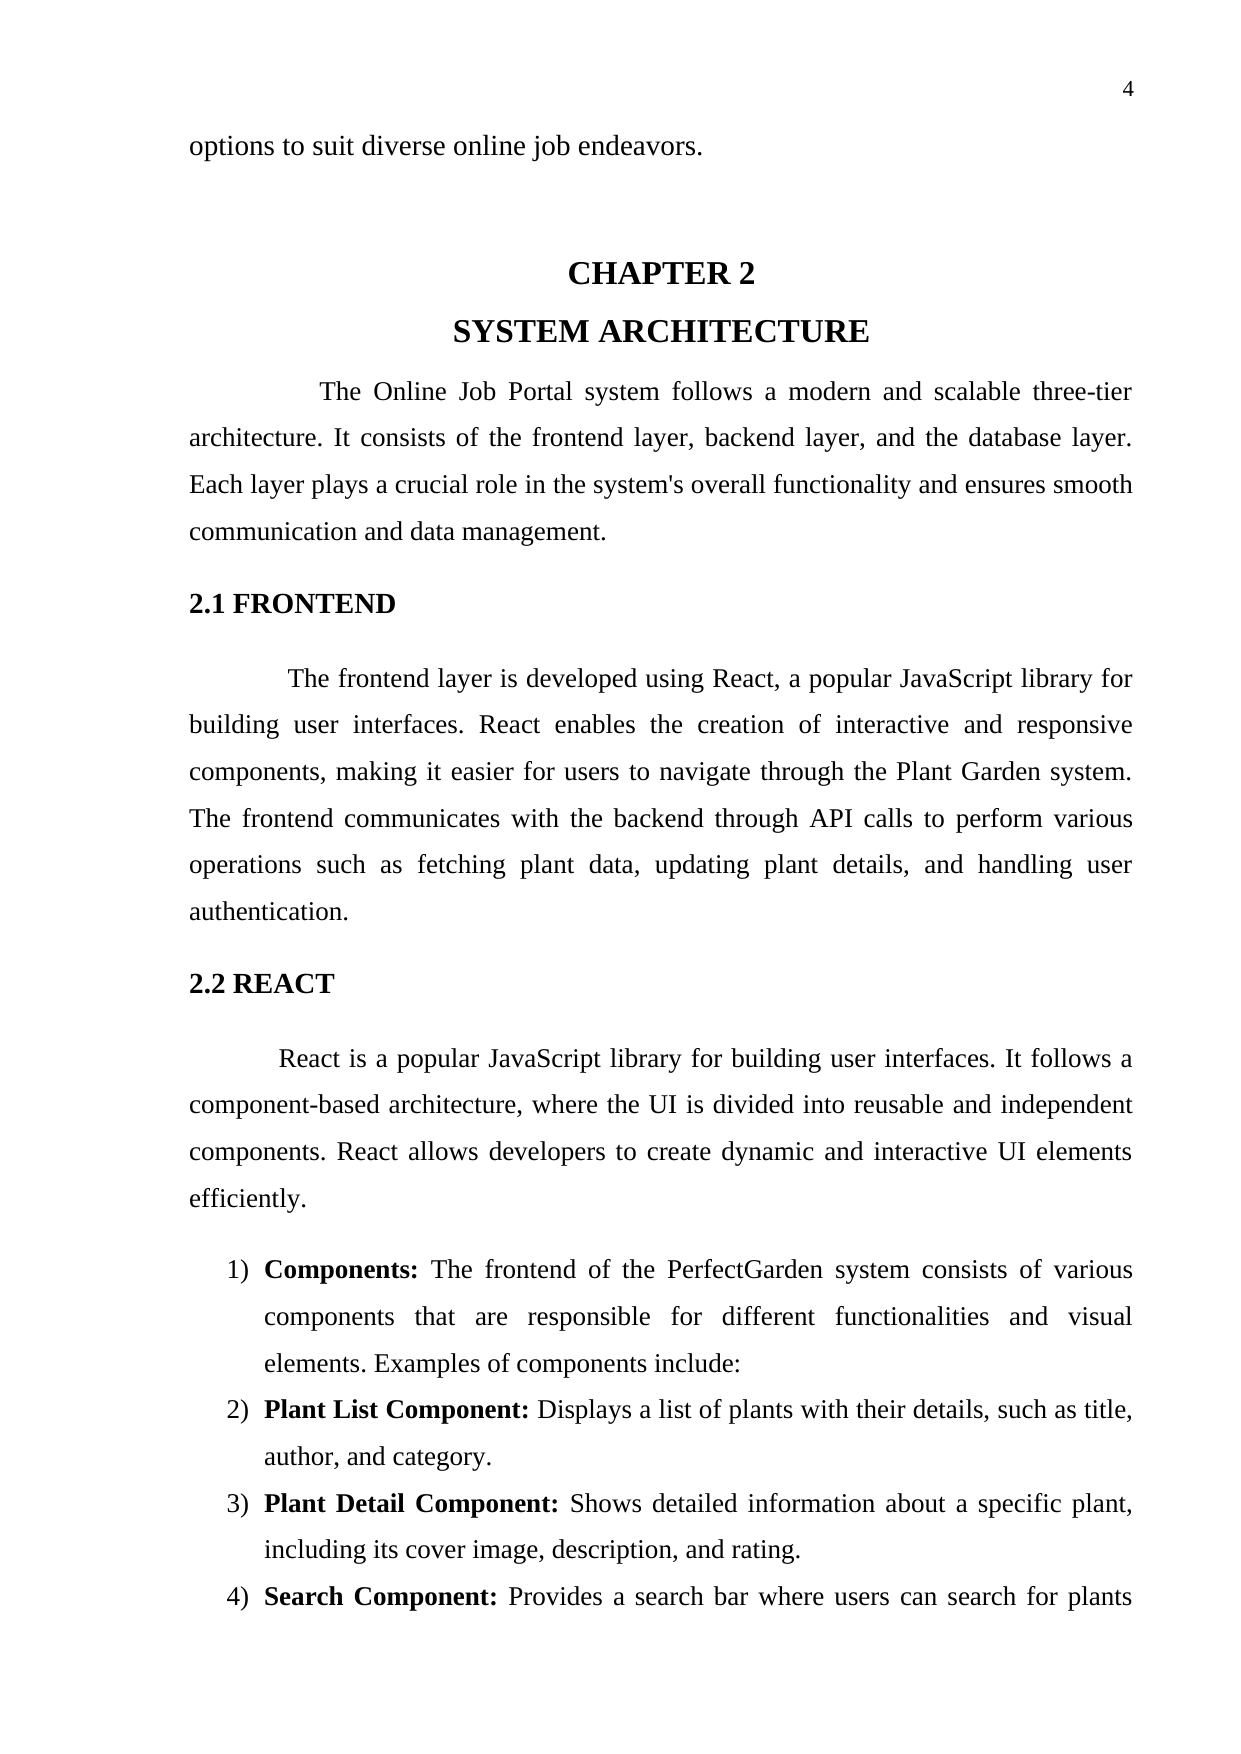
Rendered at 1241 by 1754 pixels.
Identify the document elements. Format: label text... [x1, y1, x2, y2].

list Plant List Component: Displays a list of plants with their details, such as title, author, and category. [226, 1394, 1134, 1471]
list Components: The frontend of the PerfectGarden system consists of various components that are responsible for different functionalities and visual elements. Examples of components include: [226, 1254, 1134, 1378]
text The Online Job Portal system follows a modern and scalable three-tier architecture. It consists of the frontend layer, backend layer, and the database layer. Each layer plays a crucial role in the system's overall functionality and ensures smooth communication and data management. [189, 375, 1134, 546]
text 2.2 REACT [189, 967, 1134, 1000]
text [189, 128, 1134, 161]
text CHAPTER 2 [189, 253, 1134, 292]
text 2.1 FRONTEND [189, 586, 1134, 620]
list Plant Detail Component: Shows detailed information about a specific plant, including its cover image, description, and rating. [226, 1487, 1134, 1565]
text SYSTEM ARCHITECTURE [189, 311, 1134, 350]
text React is a popular JavaScript library for building user interfaces. It follows a component-based architecture, where the UI is divided into reusable and independent components. React allows developers to create dynamic and interactive UI elements efficiently. [189, 1042, 1134, 1213]
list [226, 1580, 1134, 1611]
text The frontend layer is developed using React, a popular JavaScript library for building user interfaces. React enables the creation of interactive and responsive components, making it easier for users to navigate through the Plant Garden system. The frontend communicates with the backend through API calls to perform various operations such as fetching plant data, updating plant details, and handling user authentication. [189, 662, 1134, 926]
